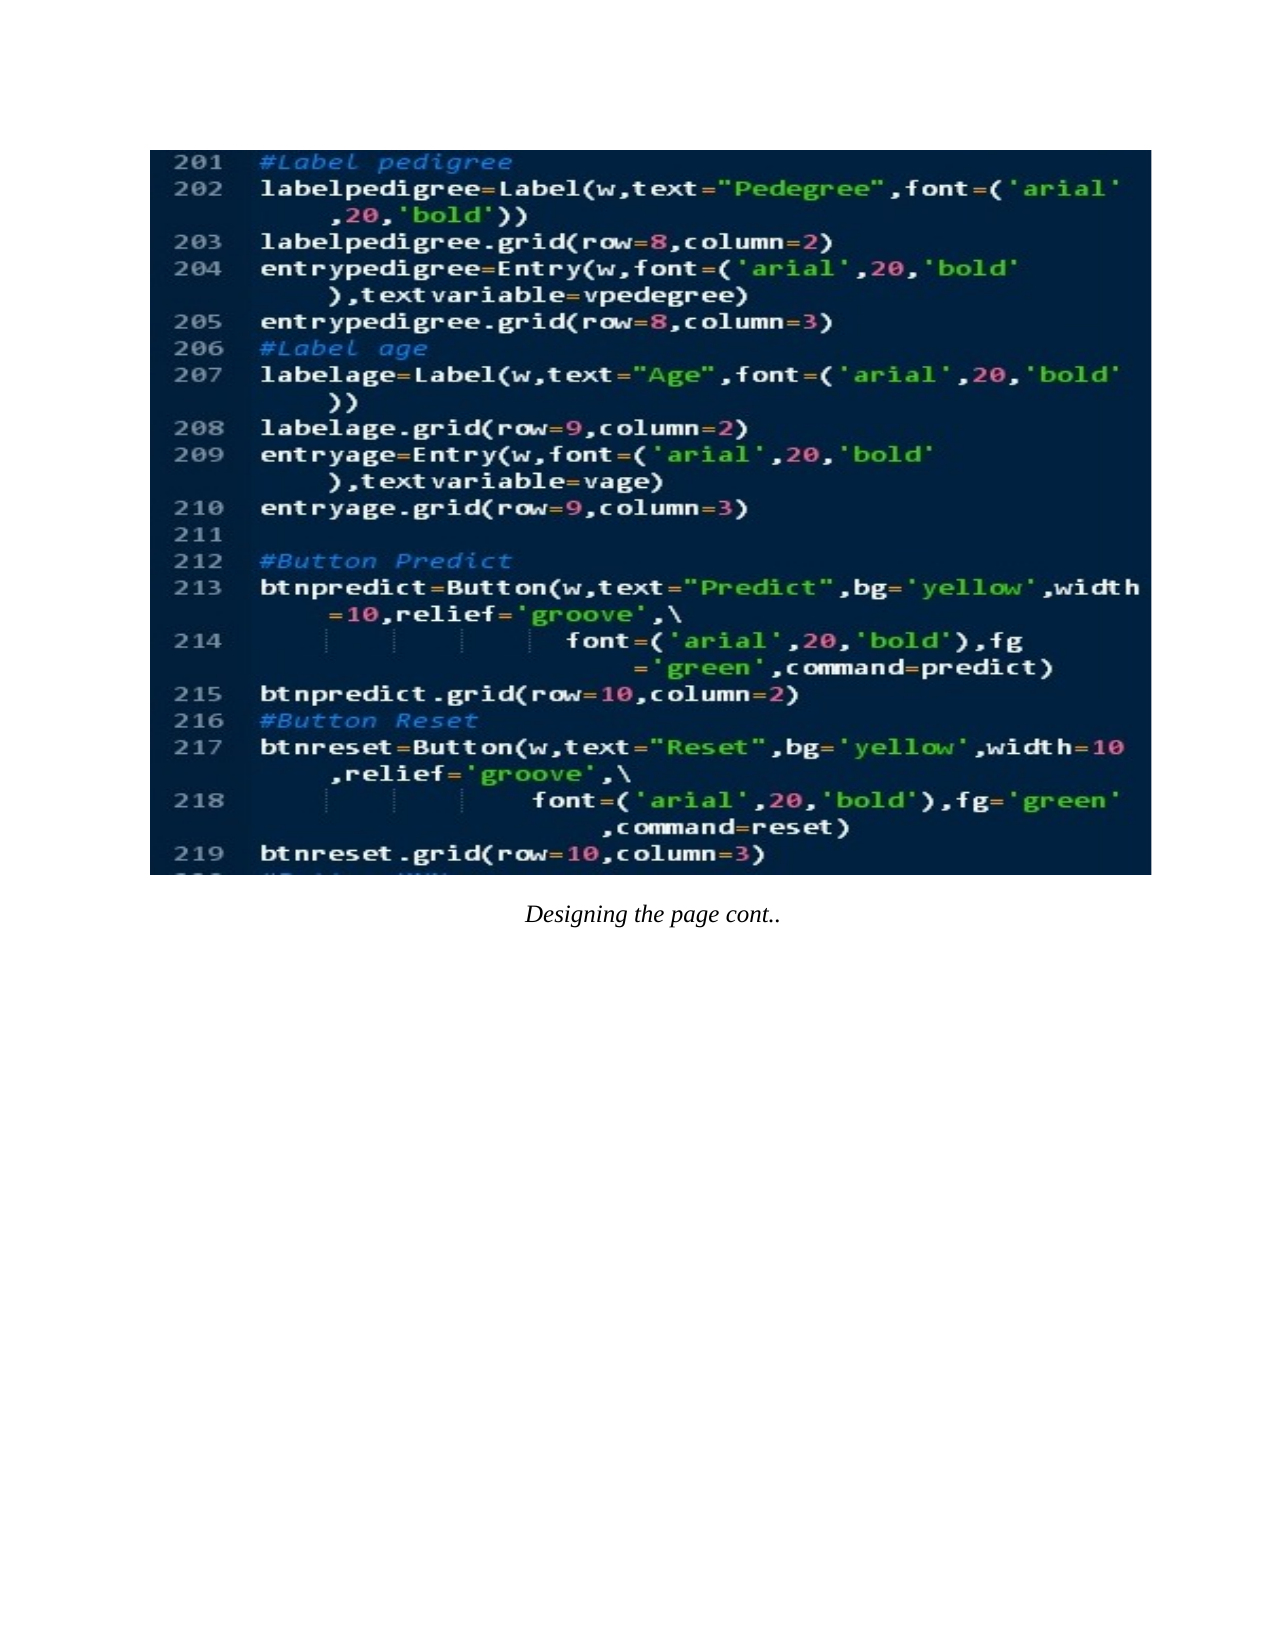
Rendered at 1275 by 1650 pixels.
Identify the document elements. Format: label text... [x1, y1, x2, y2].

text Designing the page cont.. [525, 899, 1125, 928]
picture [150, 150, 1152, 875]
